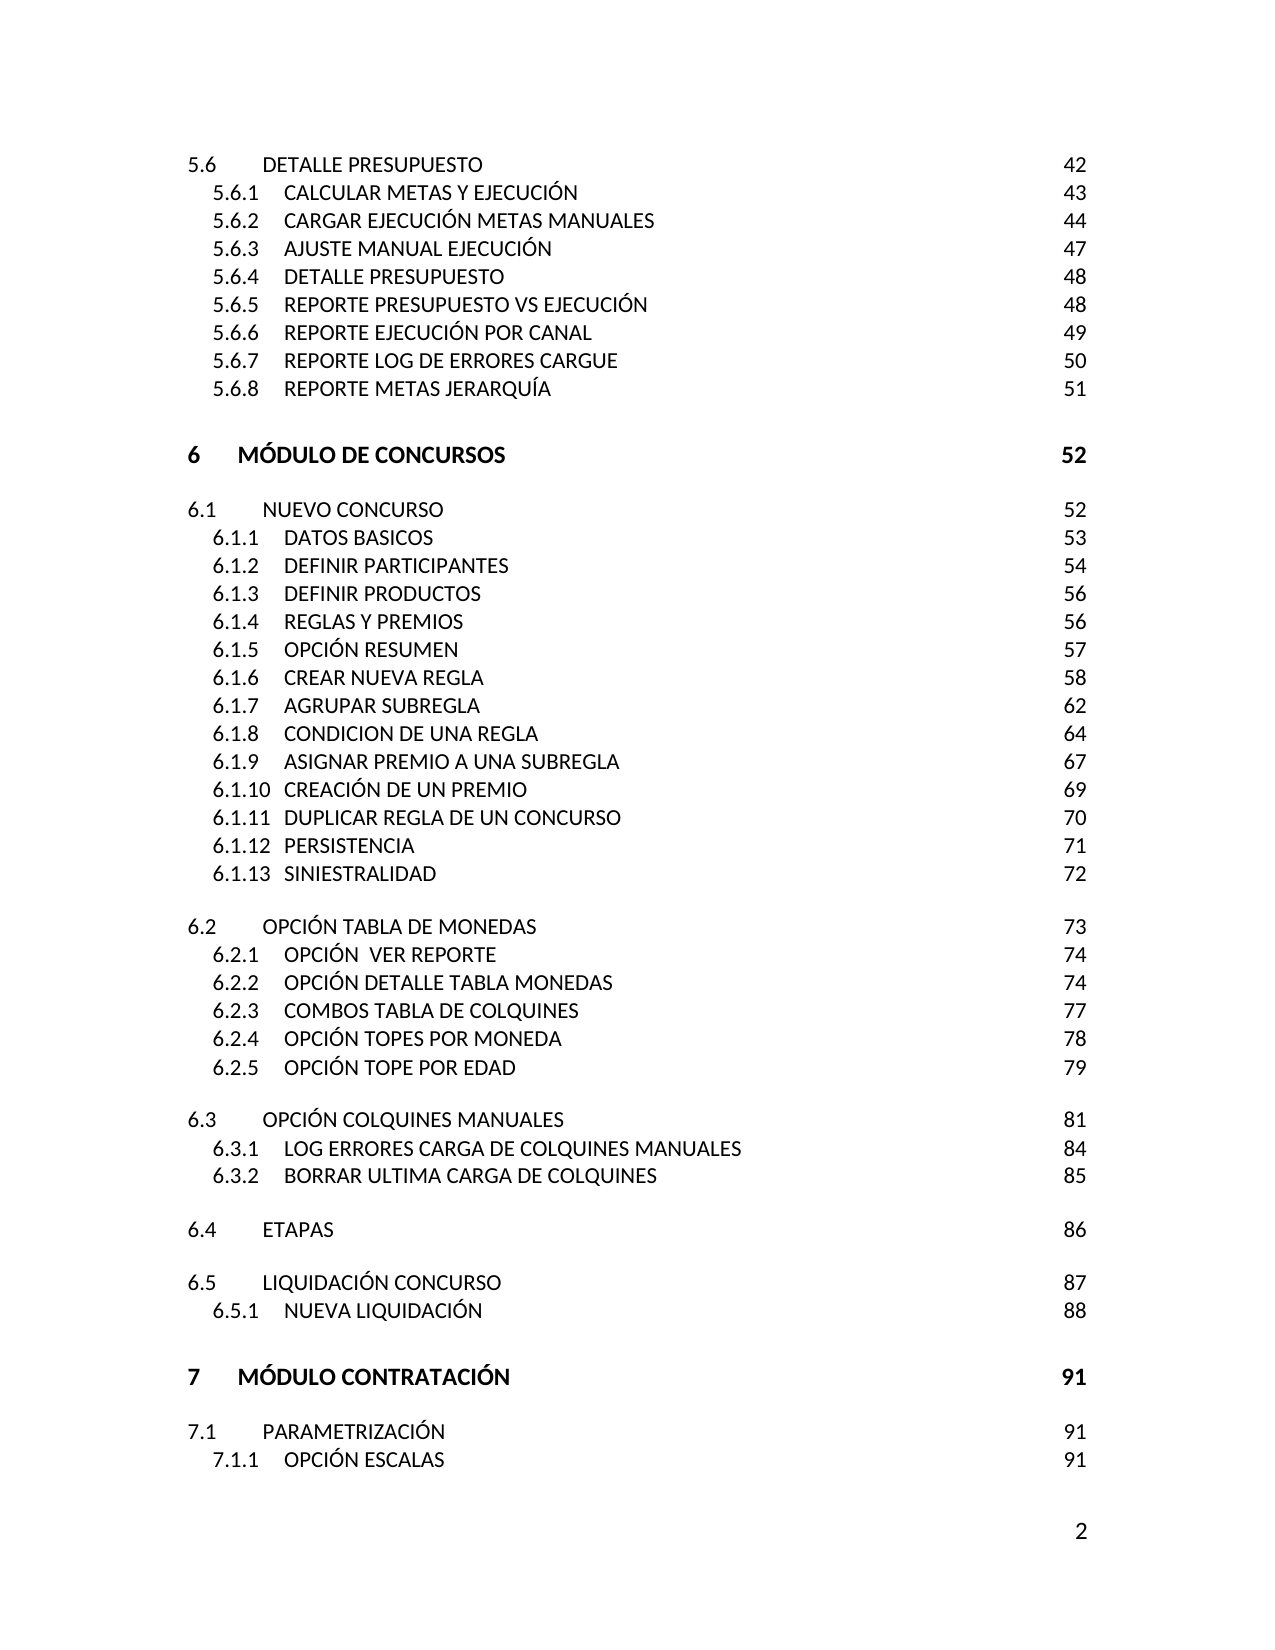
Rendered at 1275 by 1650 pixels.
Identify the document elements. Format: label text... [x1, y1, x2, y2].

text 6.1.1 DATOS BASICOS 53 [212, 523, 1087, 551]
text 6.1.11 DUPLICAR REGLA DE UN CONCURSO 70 [212, 803, 1087, 831]
text 7.1.1 OPCIÓN ESCALAS 91 [212, 1445, 1087, 1473]
text 6.1.12 PERSISTENCIA 71 [212, 831, 1087, 859]
text 6.5.1 NUEVA LIQUIDACIÓN 88 [212, 1296, 1087, 1324]
text 7 MÓDULO CONTRATACIÓN 91 [187, 1361, 1087, 1392]
text 6.2 OPCIÓN TABLA DE MONEDAS 73 [187, 912, 1087, 941]
text 6.2.4 OPCIÓN TOPES POR MONEDA 78 [212, 1024, 1087, 1053]
text 6.2.3 COMBOS TABLA DE COLQUINES 77 [212, 997, 1087, 1024]
text 6.3.1 LOG ERRORES CARGA DE COLQUINES MANUALES 84 [212, 1134, 1087, 1162]
text 5.6.3 AJUSTE MANUAL EJECUCIÓN 47 [212, 234, 1087, 262]
text 5.6 DETALLE PRESUPUESTO 42 [187, 150, 1087, 178]
text 6.1.5 OPCIÓN RESUMEN 57 [212, 635, 1087, 663]
text 6.1.10 CREACIÓN DE UN PREMIO 69 [212, 775, 1087, 803]
text 5.6.2 CARGAR EJECUCIÓN METAS MANUALES 44 [212, 206, 1087, 234]
text 6.1.8 CONDICION DE UNA REGLA 64 [212, 719, 1087, 747]
text 6.4 ETAPAS 86 [187, 1215, 1087, 1243]
text 5.6.8 REPORTE METAS JERARQUÍA 51 [212, 374, 1087, 402]
text 6.1.2 DEFINIR PARTICIPANTES 54 [212, 551, 1087, 579]
text 6.5 LIQUIDACIÓN CONCURSO 87 [187, 1268, 1087, 1296]
text 6.1.4 REGLAS Y PREMIOS 56 [212, 607, 1087, 635]
text 6.1.6 CREAR NUEVA REGLA 58 [212, 663, 1087, 691]
text 6.1 NUEVO CONCURSO 52 [187, 495, 1087, 523]
text 6.1.3 DEFINIR PRODUCTOS 56 [212, 579, 1087, 607]
text 6.2.5 OPCIÓN TOPE POR EDAD 79 [212, 1053, 1087, 1081]
text 6.2.1 OPCIÓN VER REPORTE 74 [212, 941, 1087, 968]
text 6.1.9 ASIGNAR PREMIO A UNA SUBREGLA 67 [212, 747, 1087, 775]
text 6.2.2 OPCIÓN DETALLE TABLA MONEDAS 74 [212, 968, 1087, 997]
text 5.6.4 DETALLE PRESUPUESTO 48 [212, 262, 1087, 290]
text 7.1 PARAMETRIZACIÓN 91 [187, 1417, 1087, 1445]
text 5.6.7 REPORTE LOG DE ERRORES CARGUE 50 [212, 346, 1087, 374]
text 5.6.1 CALCULAR METAS Y EJECUCIÓN 43 [212, 178, 1087, 206]
text 5.6.5 REPORTE PRESUPUESTO VS EJECUCIÓN 48 [212, 290, 1087, 318]
text 6.3.2 BORRAR ULTIMA CARGA DE COLQUINES 85 [212, 1162, 1087, 1190]
text 6 MÓDULO DE CONCURSOS 52 [187, 440, 1087, 470]
text 5.6.6 REPORTE EJECUCIÓN POR CANAL 49 [212, 318, 1087, 346]
text 6.1.7 AGRUPAR SUBREGLA 62 [212, 691, 1087, 719]
text 6.1.13 SINIESTRALIDAD 72 [212, 859, 1087, 887]
text 6.3 OPCIÓN COLQUINES MANUALES 81 [187, 1106, 1087, 1134]
